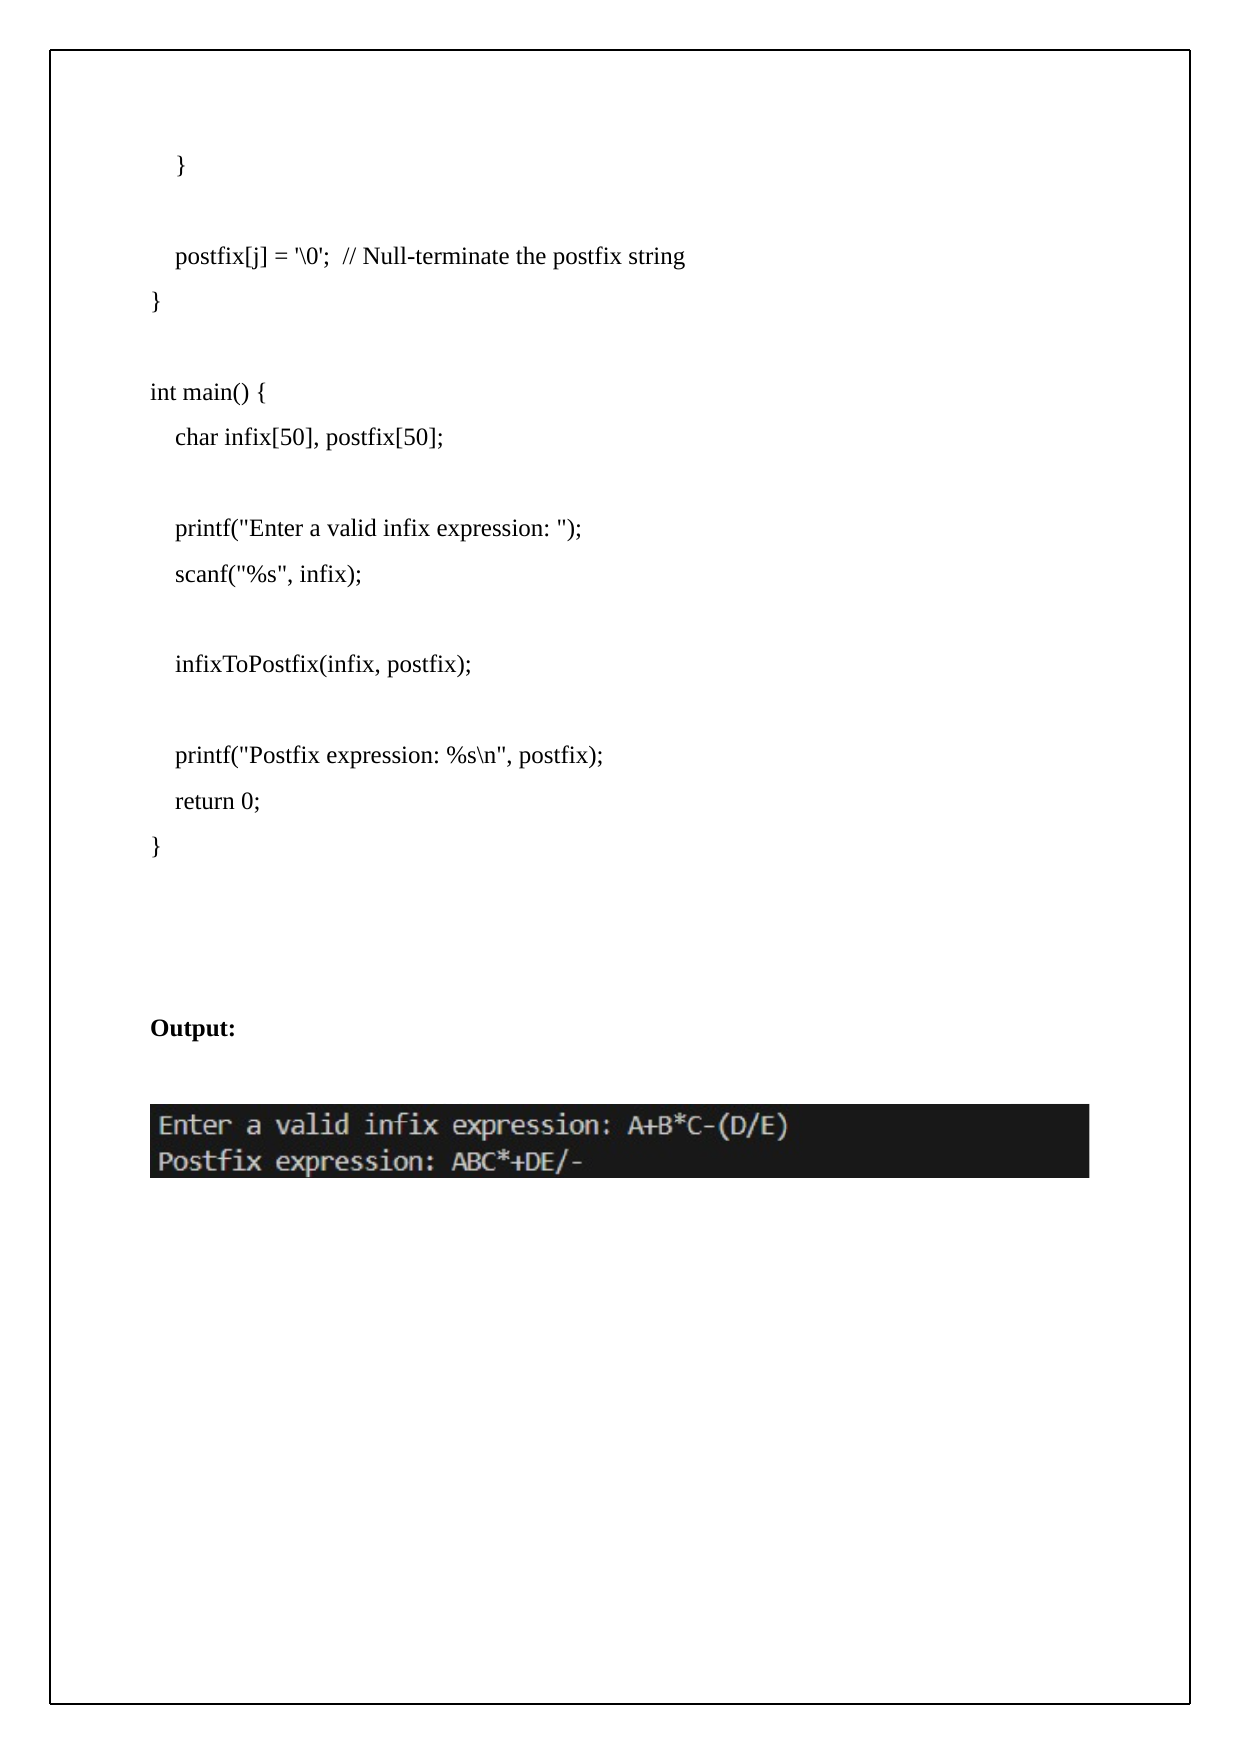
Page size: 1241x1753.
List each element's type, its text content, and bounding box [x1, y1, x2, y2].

text infixToPostfix(infix, postfix); [150, 649, 1090, 678]
text printf("Postfix expression: %s\n", postfix); [150, 740, 1090, 769]
text } [150, 286, 1090, 315]
text return 0; [150, 786, 1090, 814]
text int main() { [150, 377, 1090, 406]
text scanf("%s", infix); [150, 559, 1090, 587]
text } [150, 150, 1090, 179]
text } [150, 831, 1090, 860]
text printf("Enter a valid infix expression: "); [150, 513, 1090, 542]
picture [150, 1103, 1090, 1178]
text char infix[50], postfix[50]; [150, 422, 1090, 451]
text Output: [150, 1013, 1090, 1042]
text postfix[j] = '\0'; // Null-terminate the postfix string [150, 241, 1090, 269]
